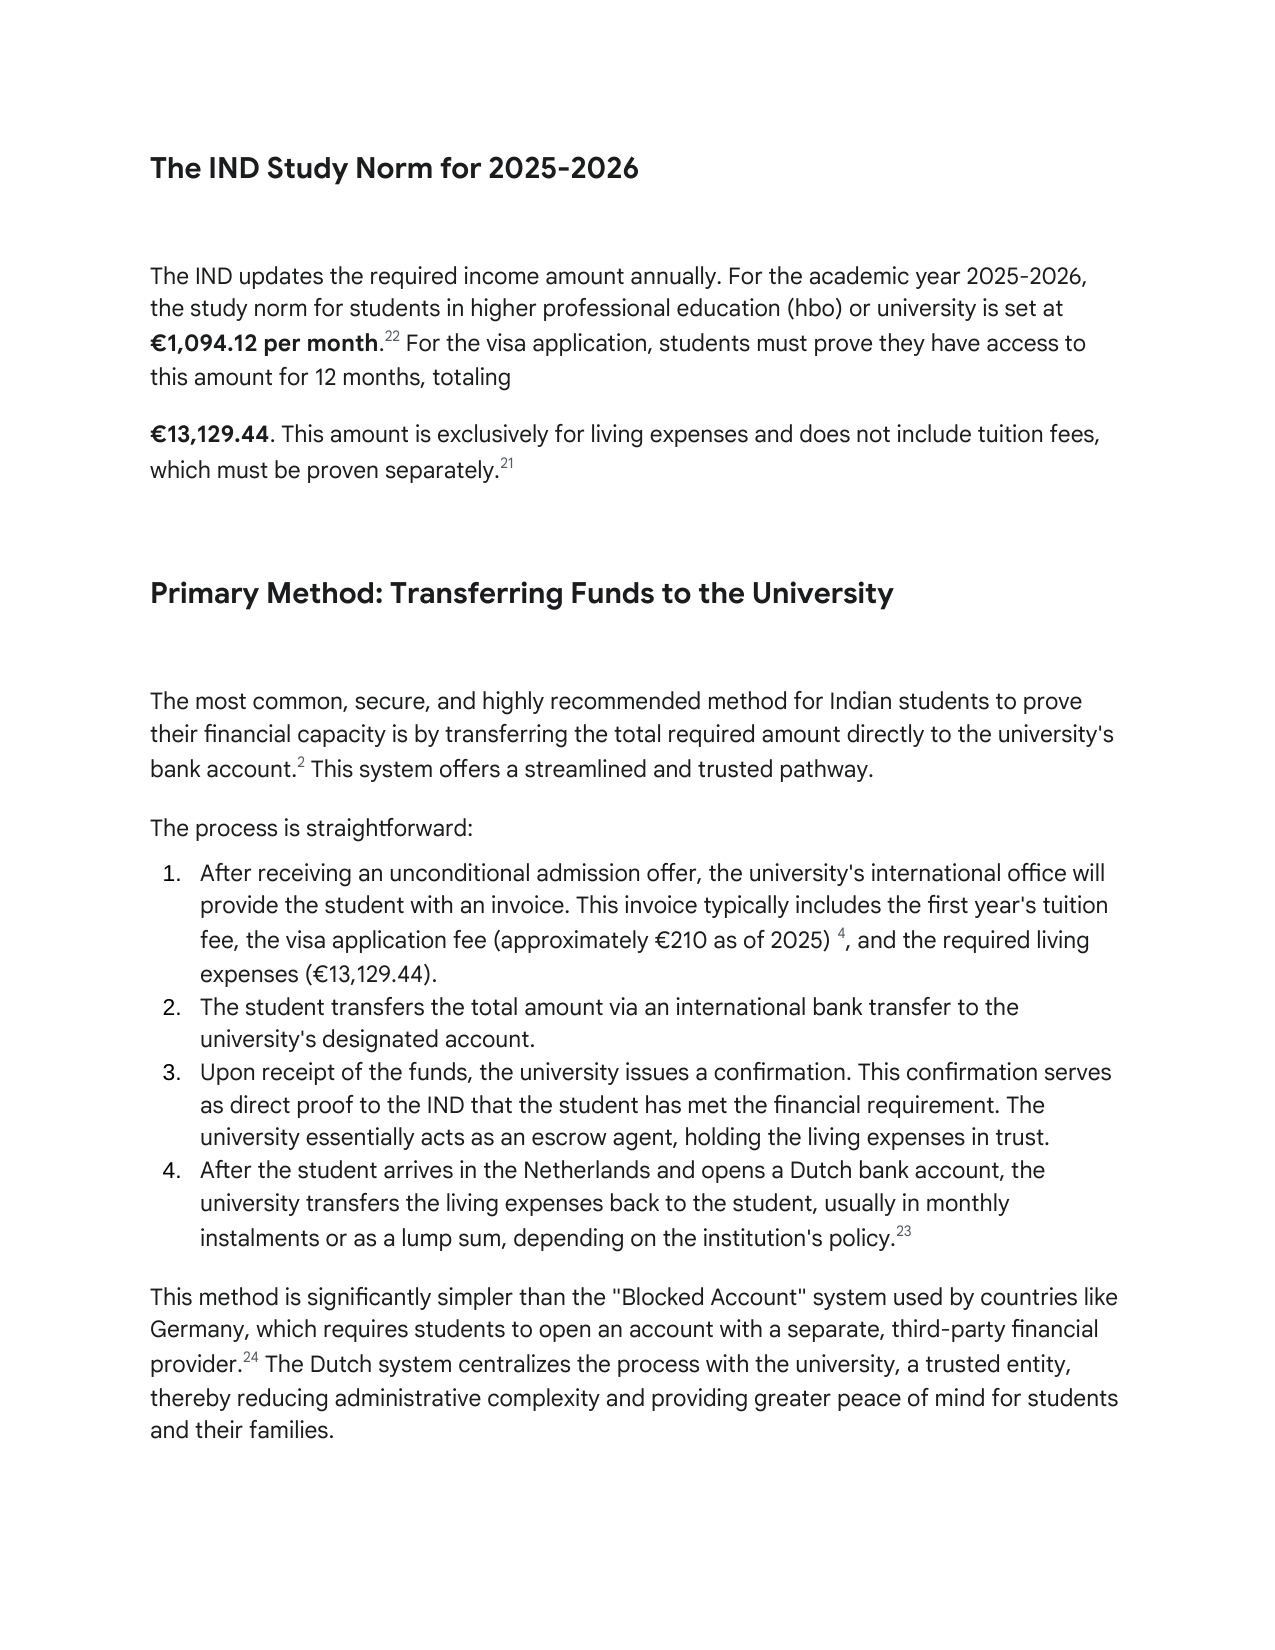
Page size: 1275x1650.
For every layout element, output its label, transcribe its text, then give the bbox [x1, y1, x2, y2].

text This method is significantly simpler than the "Blocked Account" system used by countries like Germany, which requires students to open an account with a separate, third-party financial provider.24 The Dutch system centralizes the process with the university, a trusted entity, thereby reducing administrative complexity and providing greater peace of mind for students and their families. [150, 1283, 1125, 1446]
list After receiving an unconditional admission offer, the university's international office will provide the student with an invoice. This invoice typically includes the first year's tuition fee, the visa application fee (approximately €210 as of 2025) 4, and the required living expenses (€13,129.44). [162, 859, 1125, 989]
list Upon receipt of the funds, the university issues a confirmation. This confirmation serves as direct proof to the IND that the student has met the financial requirement. The university essentially acts as an escrow agent, holding the living expenses in trust. [162, 1058, 1125, 1152]
text The IND updates the required income amount annually. For the academic year 2025-2026, the study norm for students in higher professional education (hbo) or university is set at €1,094.12 per month.22 For the visa application, students must prove they have access to this amount for 12 months, totaling [150, 262, 1125, 392]
text The most common, secure, and highly recommended method for Indian students to prove their financial capacity is by transferring the total required amount directly to the university's bank account.2 This system offers a streamlined and trusted pathway. [150, 687, 1125, 784]
subtitle The IND Study Norm for 2025-2026 [150, 150, 1125, 187]
list The student transfers the total amount via an international bank transfer to the university's designated account. [162, 993, 1125, 1054]
list After the student arrives in the Netherlands and opens a Dutch bank account, the university transfers the living expenses back to the student, usually in monthly instalments or as a lump sum, depending on the institution's policy.23 [162, 1156, 1125, 1253]
text The process is straightforward: [150, 814, 1125, 842]
text €13,129.44. This amount is exclusively for living expenses and does not include tuition fees, which must be proven separately.21 [150, 421, 1125, 485]
subtitle Primary Method: Transferring Funds to the University [150, 575, 1125, 612]
